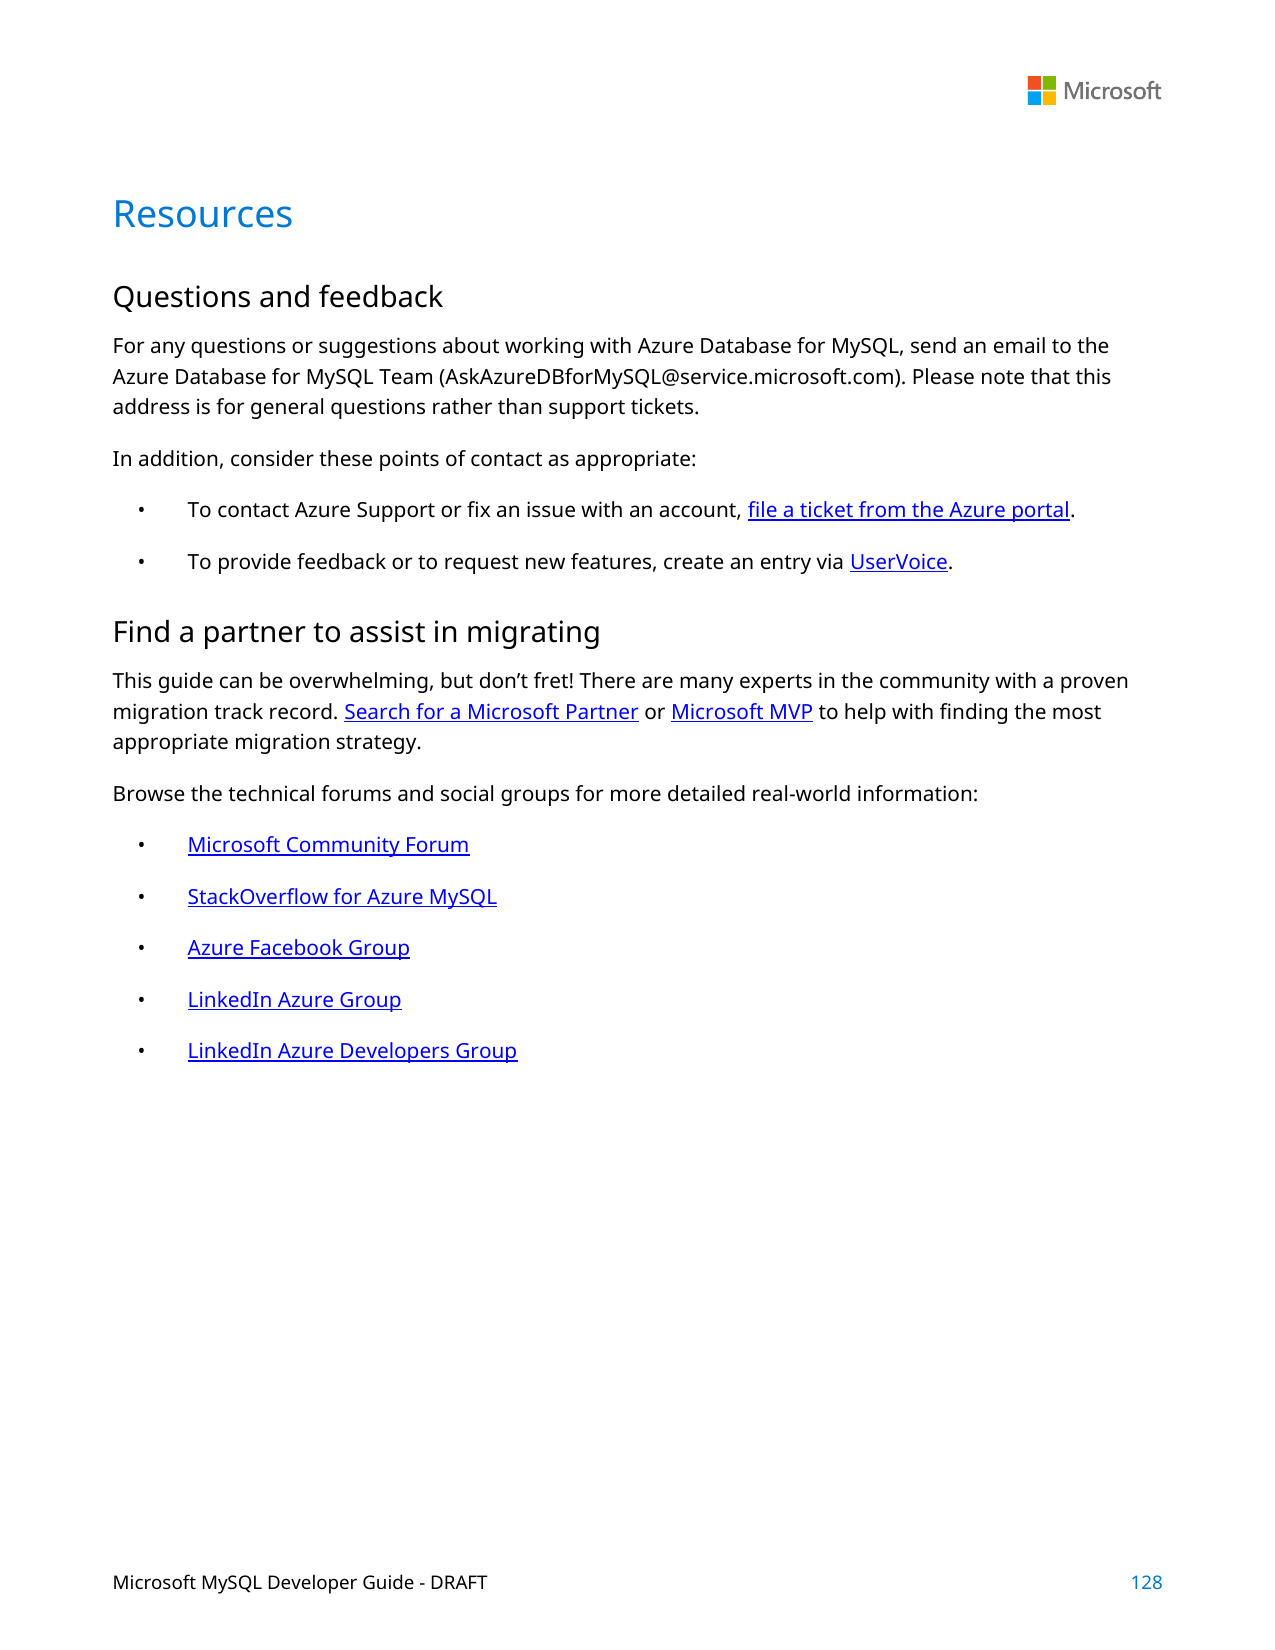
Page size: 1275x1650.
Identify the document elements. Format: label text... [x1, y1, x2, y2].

text For any questions or suggestions about working with Azure Database for MySQL, send an email to the Azure Database for MySQL Team (AskAzureDBforMySQL@service.microsoft.com). Please note that this address is for general questions rather than support tickets. [112, 331, 1162, 421]
list Microsoft Community Forum [137, 830, 1162, 859]
list To provide feedback or to request new features, create an entry via UserVoice. [137, 547, 1162, 575]
list Azure Facebook Group [137, 933, 1162, 962]
picture [1026, 75, 1163, 107]
list To contact Azure Support or fix an issue with an account, file a ticket from the Azure portal. [137, 495, 1162, 524]
text Browse the technical forums and social groups for more detailed real-world information: [112, 779, 1162, 807]
list StackOverflow for Azure MySQL [137, 882, 1162, 910]
text This guide can be overwhelming, but don’t fret! There are many experts in the community with a proven migration track record. Search for a Microsoft Partner or Microsoft MVP to help with finding the most appropriate migration strategy. [112, 666, 1162, 756]
subtitle Find a partner to assist in migrating [112, 611, 1162, 651]
list LinkedIn Azure Developers Group [137, 1036, 1162, 1064]
text In addition, consider these points of contact as appropriate: [112, 444, 1162, 472]
subtitle Questions and feedback [112, 276, 1162, 316]
subtitle Resources [112, 187, 1162, 238]
list LinkedIn Azure Group [137, 985, 1162, 1013]
